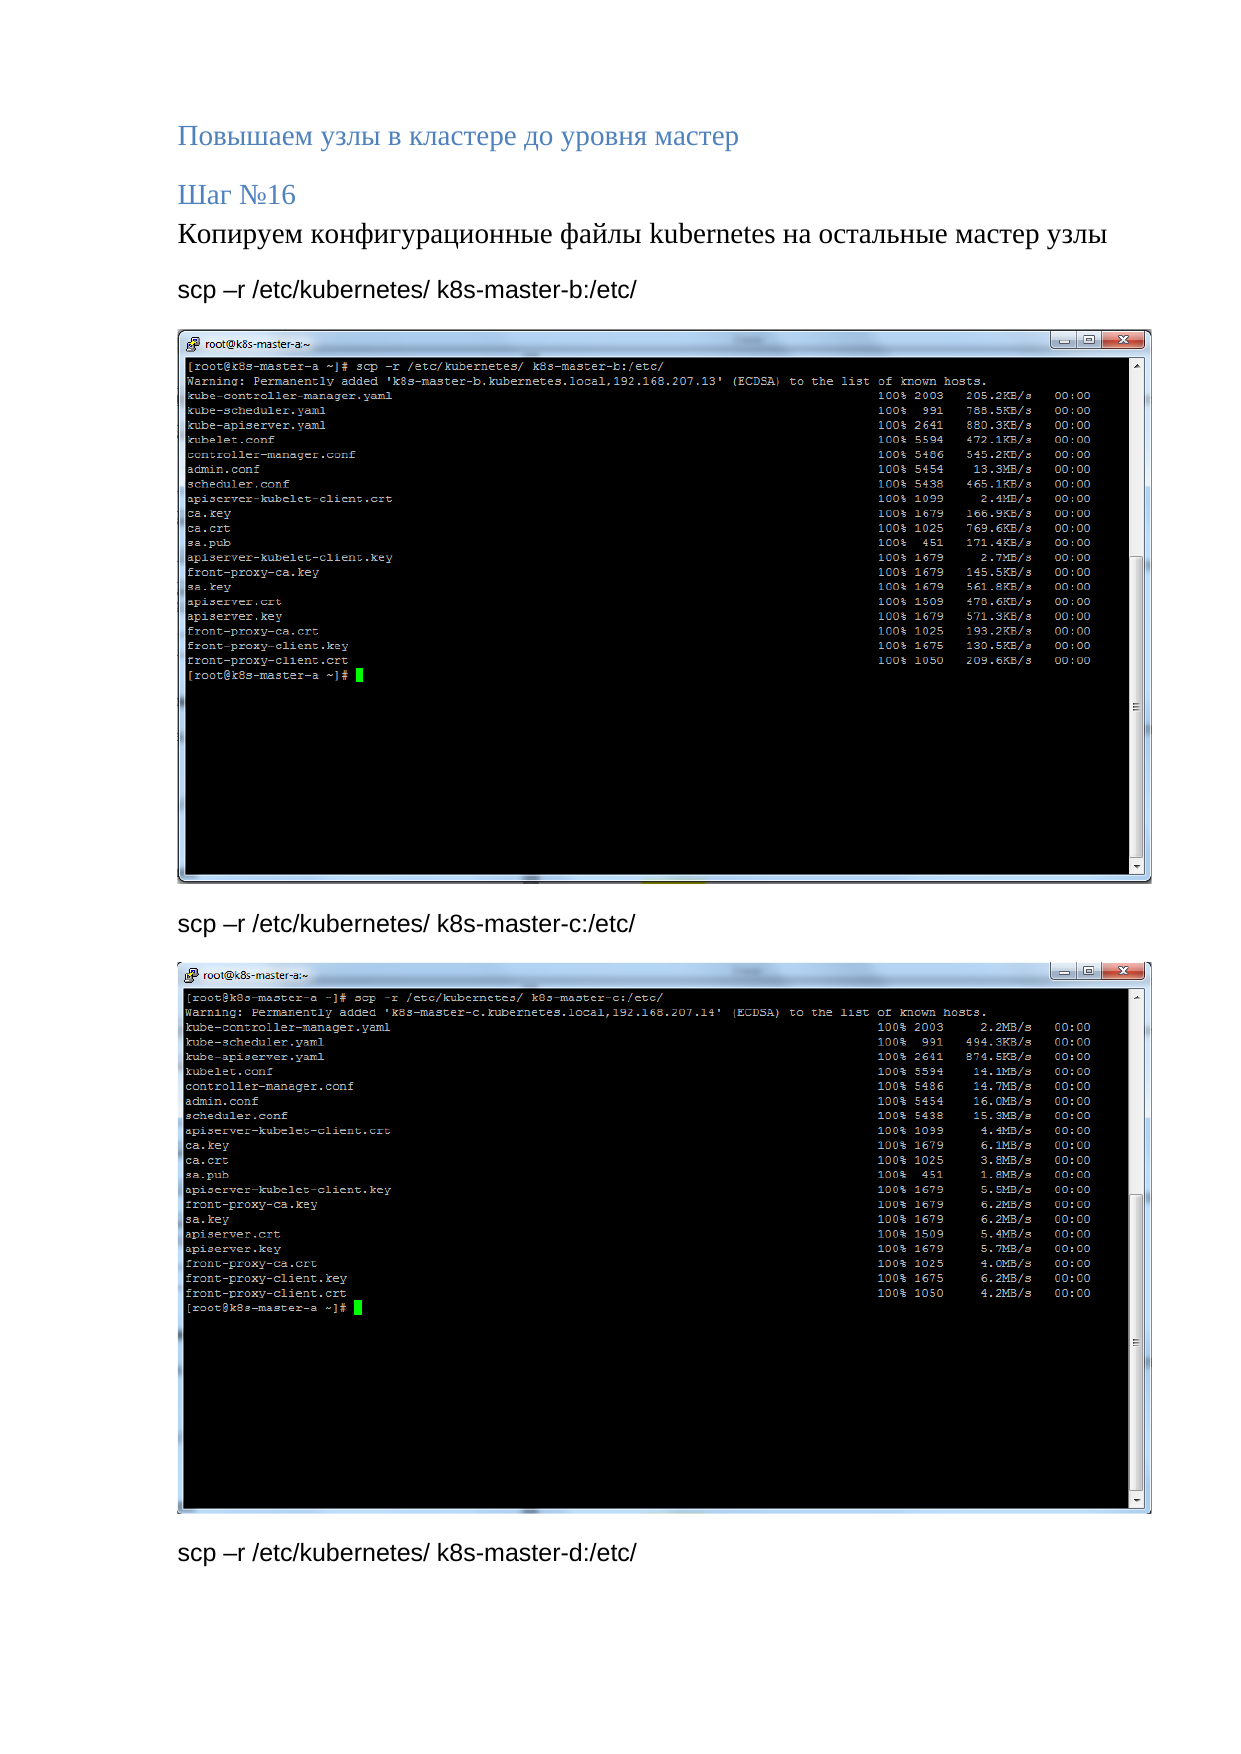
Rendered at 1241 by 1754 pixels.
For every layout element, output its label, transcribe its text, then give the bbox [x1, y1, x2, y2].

text Копируем конфигурационные файлы kubernetes на остальные мастер узлы [177, 216, 1152, 249]
text scp –r /etc/kubernetes/ k8s-master-d:/etc/ [177, 1538, 1152, 1567]
subtitle Повышаем узлы в кластере до уровня мастер [177, 118, 1152, 152]
subtitle Шаг №16 [177, 177, 1152, 211]
text scp –r /etc/kubernetes/ k8s-master-b:/etc/ [177, 275, 1152, 304]
picture [177, 329, 1152, 884]
text scp –r /etc/kubernetes/ k8s-master-c:/etc/ [177, 909, 1152, 938]
picture [177, 962, 1152, 1514]
